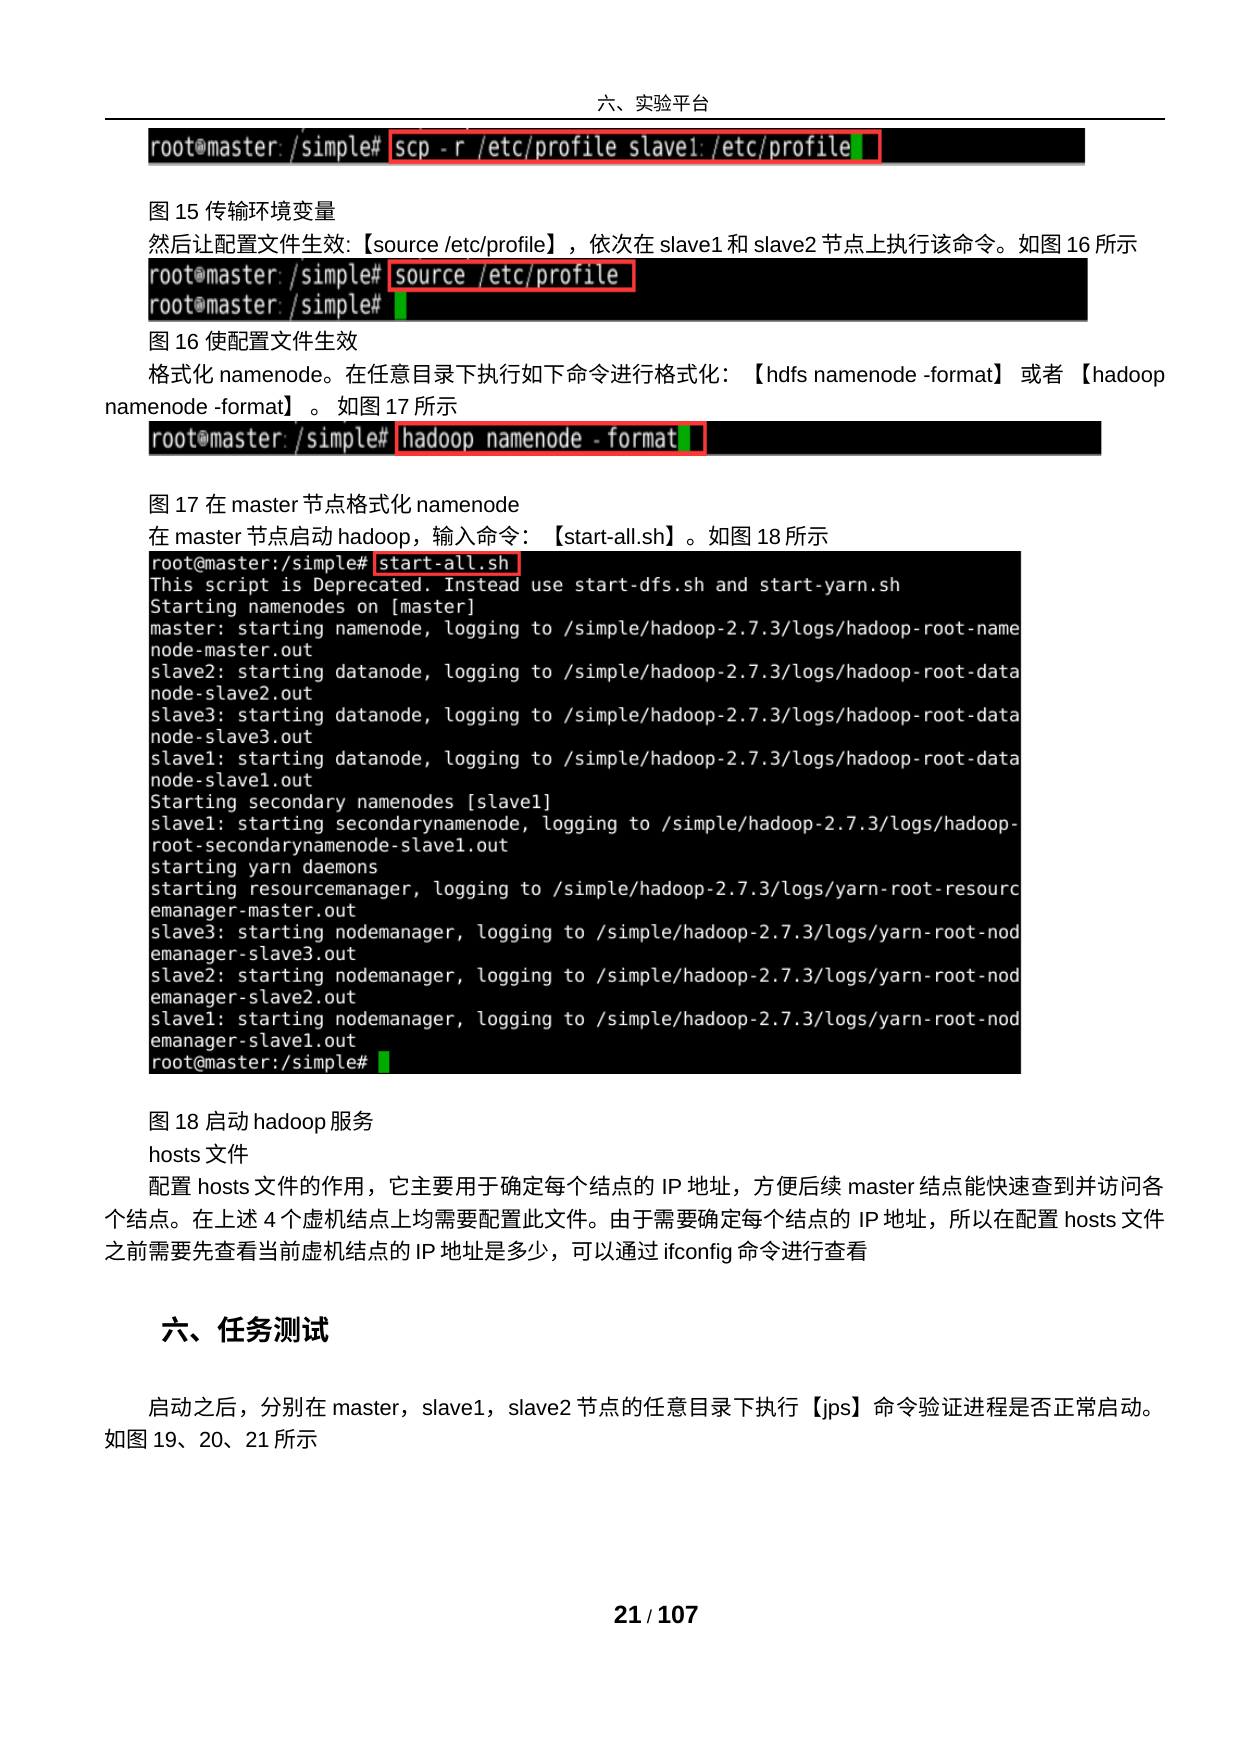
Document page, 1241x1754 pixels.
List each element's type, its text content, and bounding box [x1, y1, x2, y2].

text 图18 启动hadoop服务 [104, 1104, 1165, 1136]
text 图16 使配置文件生效 [104, 324, 1165, 356]
picture [148, 128, 1086, 166]
text 启动之后，分别在master，slave1，slave2节点的任意目录下执行【jps】命令验证进程是否正常启动。如图19、20、21所示 [104, 1389, 1165, 1454]
text 图15 传输环境变量 [104, 194, 1165, 226]
text 然后让配置文件生效:【source /etc/profile】，依次在slave1和slave2节点上执行该命令。如图16所示 [104, 226, 1165, 259]
text 图17 在master节点格式化namenode [104, 486, 1165, 519]
text 格式化namenode。在任意目录下执行如下命令进行格式化：【hdfs namenode -format】 或者 【hadoop namenode -format】 。 如图17所示 [104, 356, 1165, 421]
subtitle 六、任务测试 [104, 1295, 1165, 1360]
picture [148, 258, 1088, 322]
picture [148, 551, 1022, 1074]
text 配置hosts文件的作用，它主要用于确定每个结点的IP地址，方便后续master结点能快速查到并访问各个结点。在上述4个虚机结点上均需要配置此文件。由于需要确定每个结点的IP地址，所以在配置hosts文件之前需要先查看当前虚机结点的IP地址是多少，可以通过ifconfig命令进行查看 [104, 1169, 1165, 1266]
text hosts文件 [104, 1136, 1165, 1169]
text 在master节点启动hadoop，输入命令：【start-all.sh】。如图18所示 [104, 519, 1165, 551]
picture [148, 421, 1102, 456]
